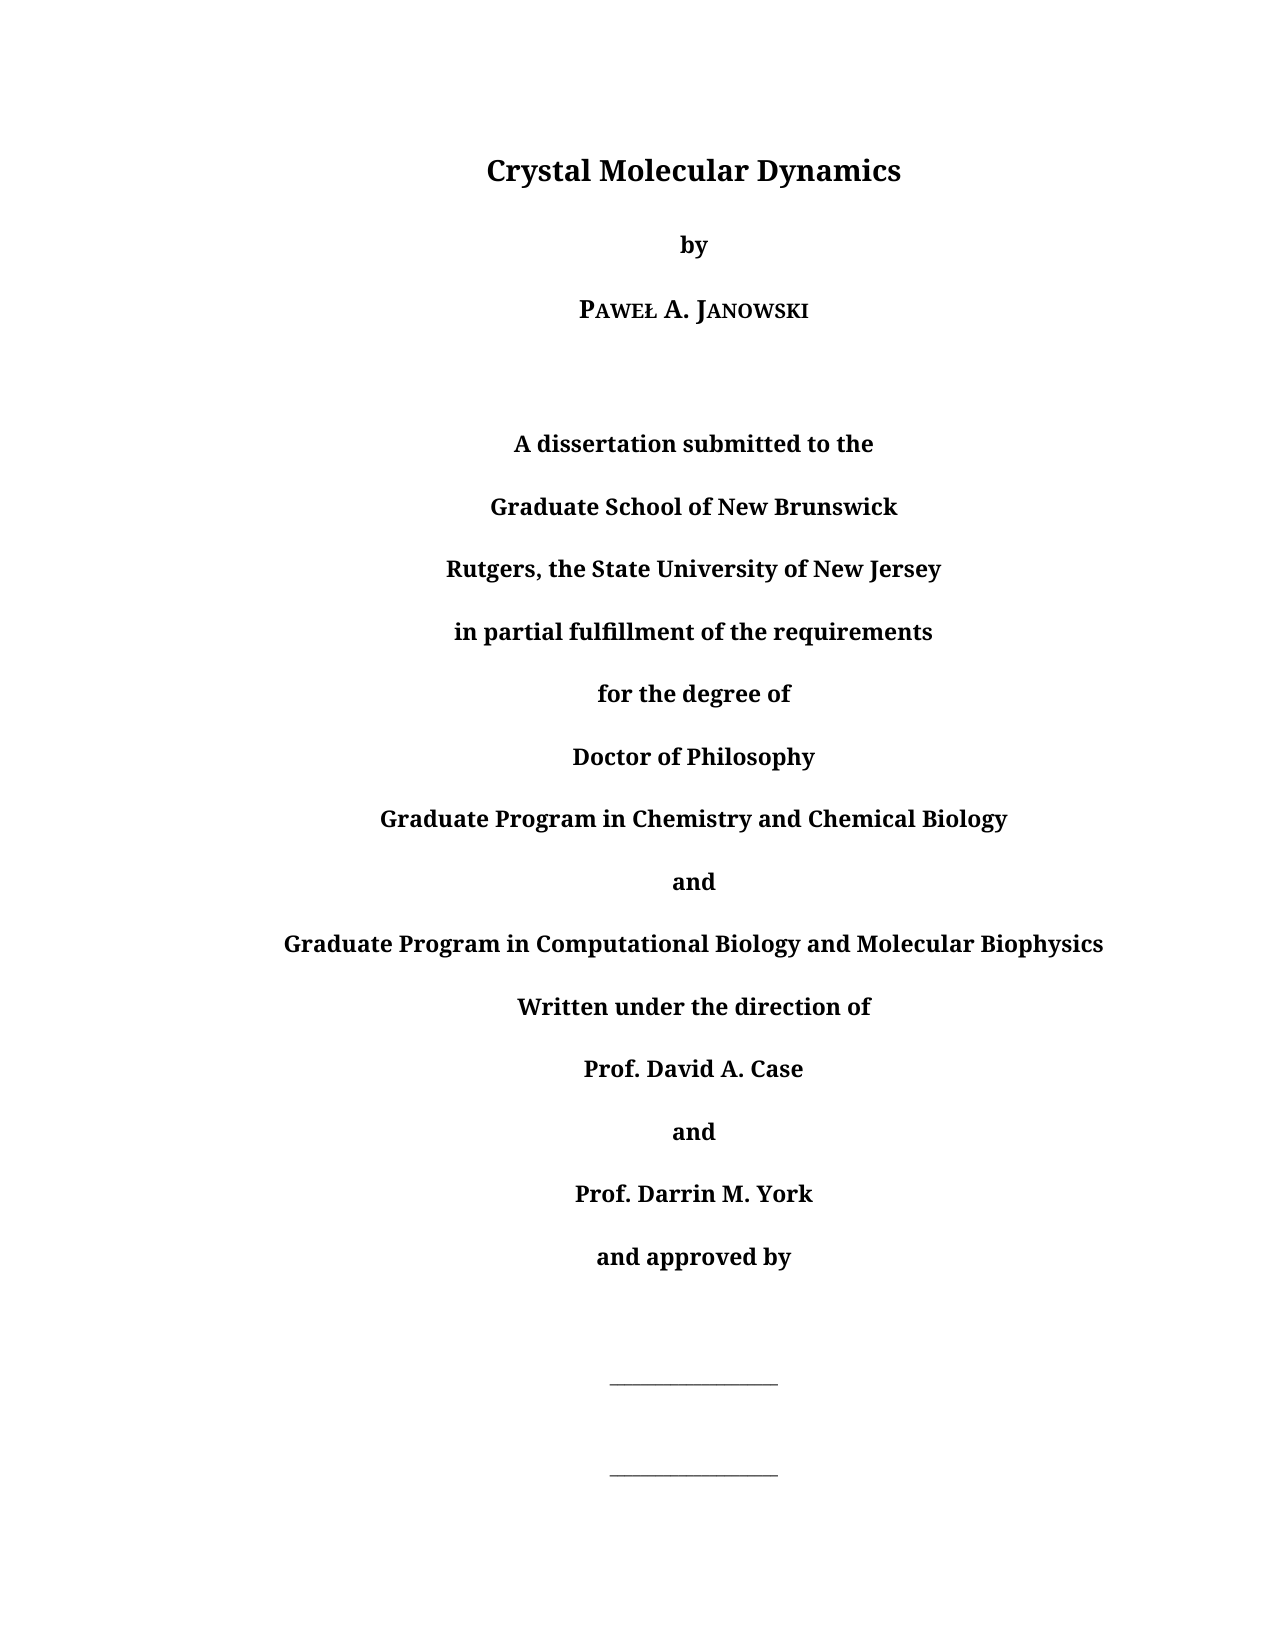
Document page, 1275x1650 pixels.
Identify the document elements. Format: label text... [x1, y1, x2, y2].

text A dissertation submitted to the [225, 428, 1125, 459]
text and [225, 1116, 1125, 1147]
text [225, 1456, 1125, 1479]
text by [225, 229, 1125, 261]
text in partial fulfillment of the requirements [225, 616, 1125, 647]
text Paweł A. Janowski [225, 292, 1125, 326]
text Graduate Program in Chemistry and Chemical Biology [225, 803, 1125, 834]
text Graduate School of New Brunswick [225, 491, 1125, 522]
text Prof. David A. Case [225, 1053, 1125, 1084]
text Prof. Darrin M. York [225, 1178, 1125, 1209]
text Rutgers, the State University of New Jersey [225, 553, 1125, 584]
text and [225, 866, 1125, 897]
text Graduate Program in Computational Biology and Molecular Biophysics [225, 928, 1125, 959]
text Doctor of Philosophy [225, 741, 1125, 772]
text Written under the direction of [225, 991, 1125, 1022]
text for the degree of [225, 678, 1125, 709]
text and approved by [225, 1241, 1125, 1272]
text ______________________ [225, 1366, 1125, 1388]
text Crystal Molecular Dynamics [225, 150, 1125, 190]
